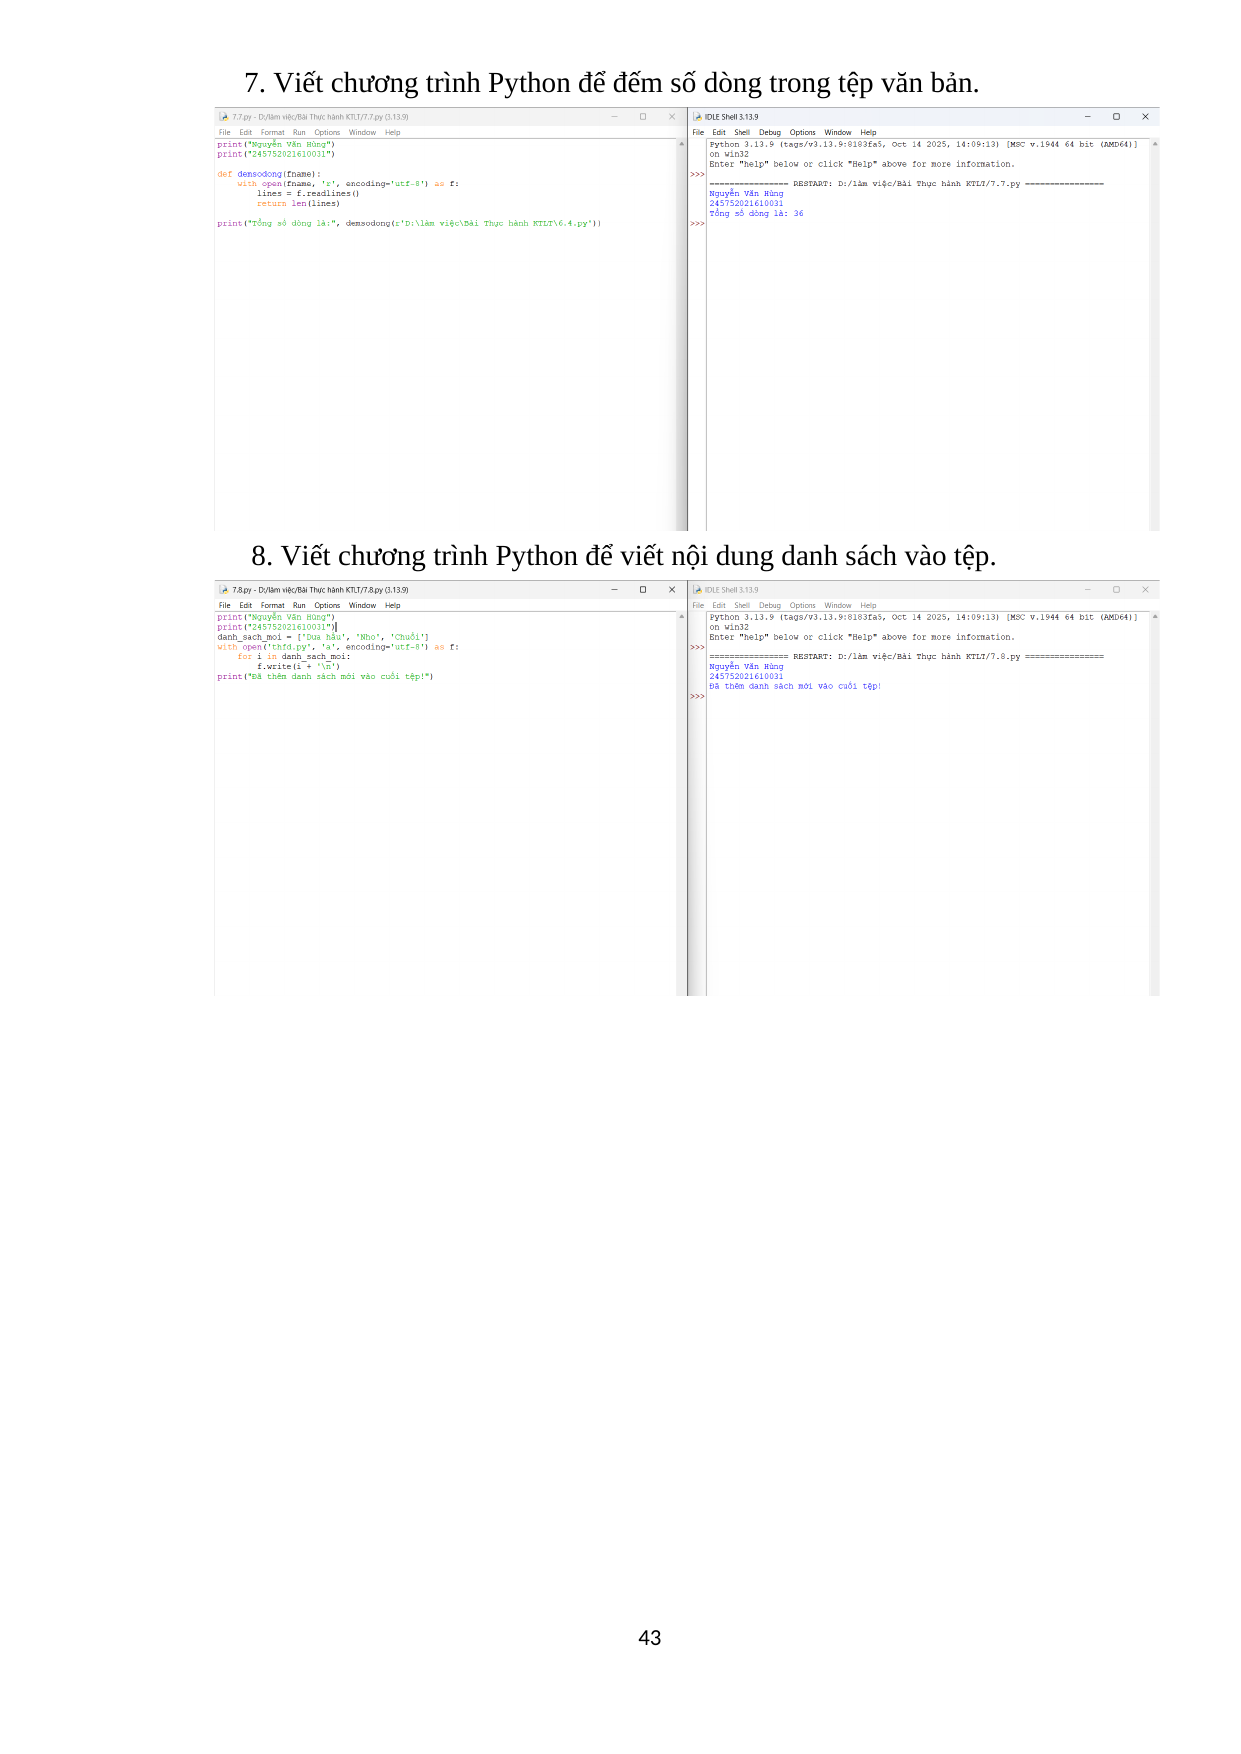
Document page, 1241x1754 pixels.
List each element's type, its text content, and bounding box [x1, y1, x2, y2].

text 7. Viết chương trình Python để đếm số dòng trong tệp văn bản. [215, 66, 1122, 99]
text 8. Viết chương trình Python để viết nội dung danh sách vào tệp. [215, 538, 1122, 572]
picture [214, 580, 1160, 996]
picture [214, 107, 1160, 531]
